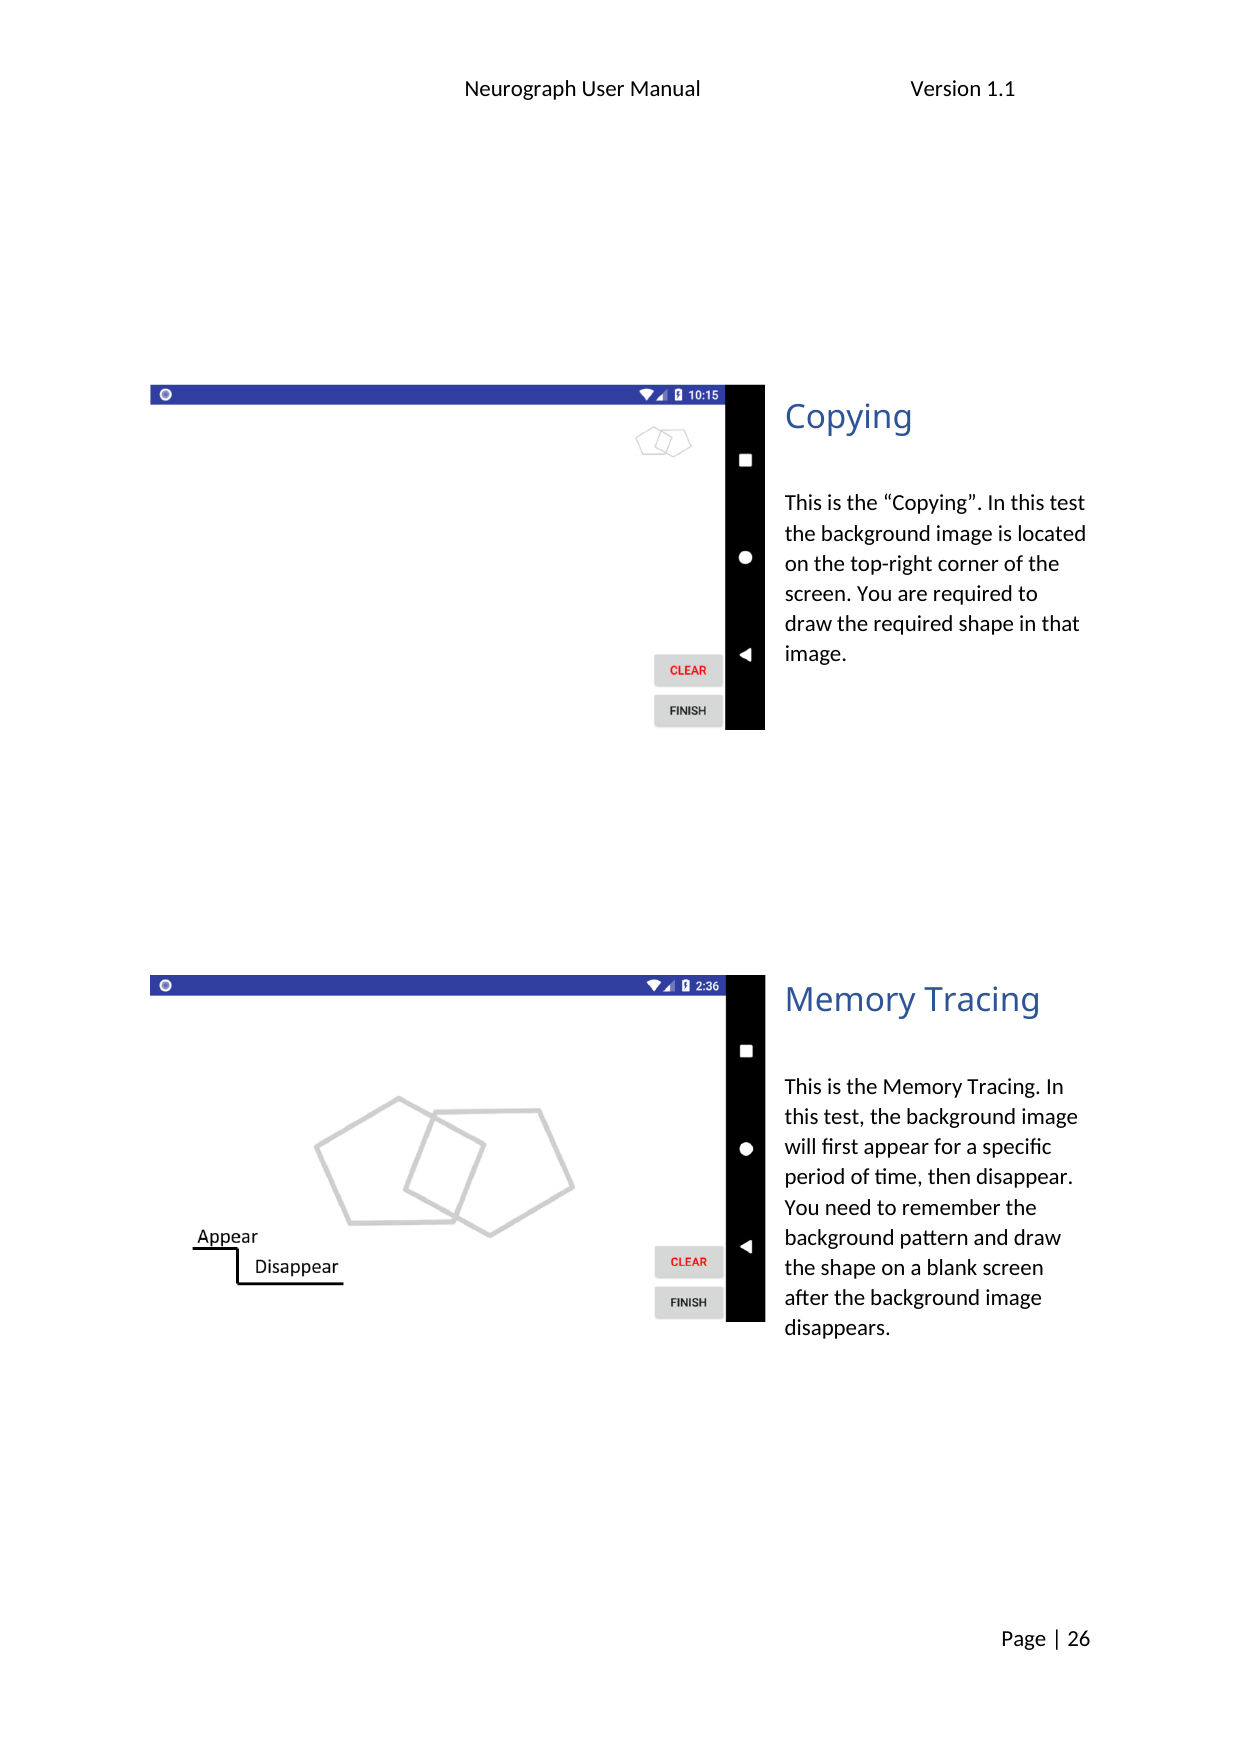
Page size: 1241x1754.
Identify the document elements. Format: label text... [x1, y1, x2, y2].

subtitle Copying [765, 393, 1090, 438]
subtitle Memory Tracing [766, 976, 1090, 1021]
text This is the “Copying”. In this test the background image is located on the top-right corner of the screen. You are required to draw the required shape in that image. [765, 488, 1090, 668]
text This is the Memory Tracing. In this test, the background image will first appear for a specific period of time, then disappear. You need to remember the background pattern and draw the shape on a blank screen after the background image disappears. [150, 1072, 1090, 1342]
picture [151, 385, 765, 730]
picture [150, 975, 766, 1322]
